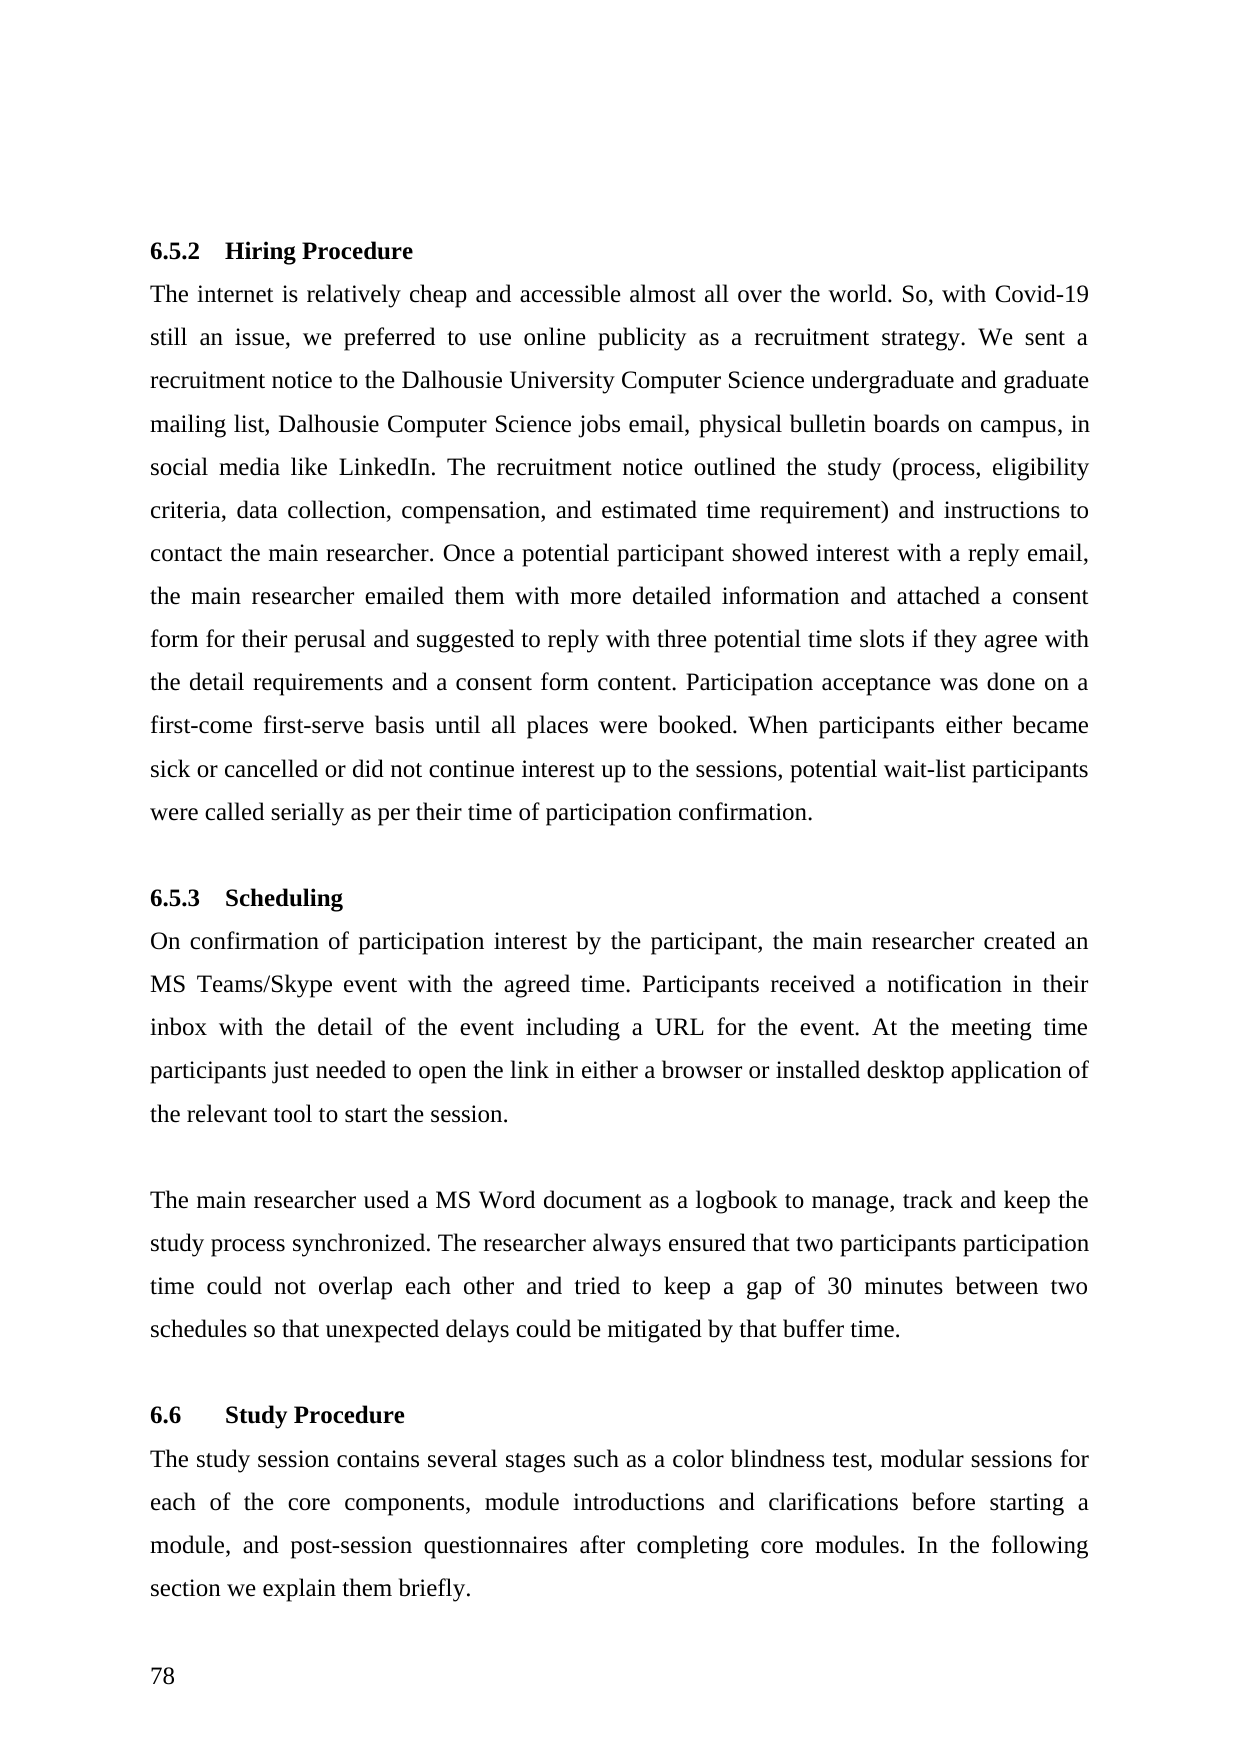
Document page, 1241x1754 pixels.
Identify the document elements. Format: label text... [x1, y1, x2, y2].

text 6.5.3 Scheduling [150, 883, 1090, 912]
text 6.6 Study Procedure [150, 1401, 1090, 1429]
text On confirmation of participation interest by the participant, the main researcher created an MS Teams/Skype event with the agreed time. Participants received a notification in their inbox with the detail of the event including a URL for the event. At the meeting time participants just needed to open the link in either a browser or installed desktop application of the relevant tool to start the session. [150, 926, 1090, 1127]
text The study session contains several stages such as a color blindness test, modular sessions for each of the core components, module introductions and clarifications before starting a module, and post-session questionnaires after completing core modules. In the following section we explain them briefly. [150, 1444, 1090, 1602]
text The internet is relatively cheap and accessible almost all over the world. So, with Covid-19 still an issue, we preferred to use online publicity as a recruitment strategy. We sent a recruitment notice to the Dalhousie University Computer Science undergraduate and graduate mailing list, Dalhousie Computer Science jobs email, physical bulletin boards on campus, in social media like LinkedIn. The recruitment notice outlined the study (process, eligibility criteria, data collection, compensation, and estimated time requirement) and instructions to contact the main researcher. Once a potential participant showed interest with a reply email, the main researcher emailed them with more detailed information and attached a consent form for their perusal and suggested to reply with three potential time slots if they agree with the detail requirements and a consent form content. Participation acceptance was done on a first-come first-serve basis until all places were booked. When participants either became sick or cancelled or did not continue interest up to the sessions, potential wait-list participants were called serially as per their time of participation confirmation. [150, 279, 1090, 826]
text 6.5.2 Hiring Procedure [150, 236, 1090, 265]
text The main researcher used a MS Word document as a logbook to manage, track and keep the study process synchronized. The researcher always ensured that two participants participation time could not overlap each other and tried to keep a gap of 30 minutes between two schedules so that unexpected delays could be mitigated by that buffer time. [150, 1185, 1090, 1343]
